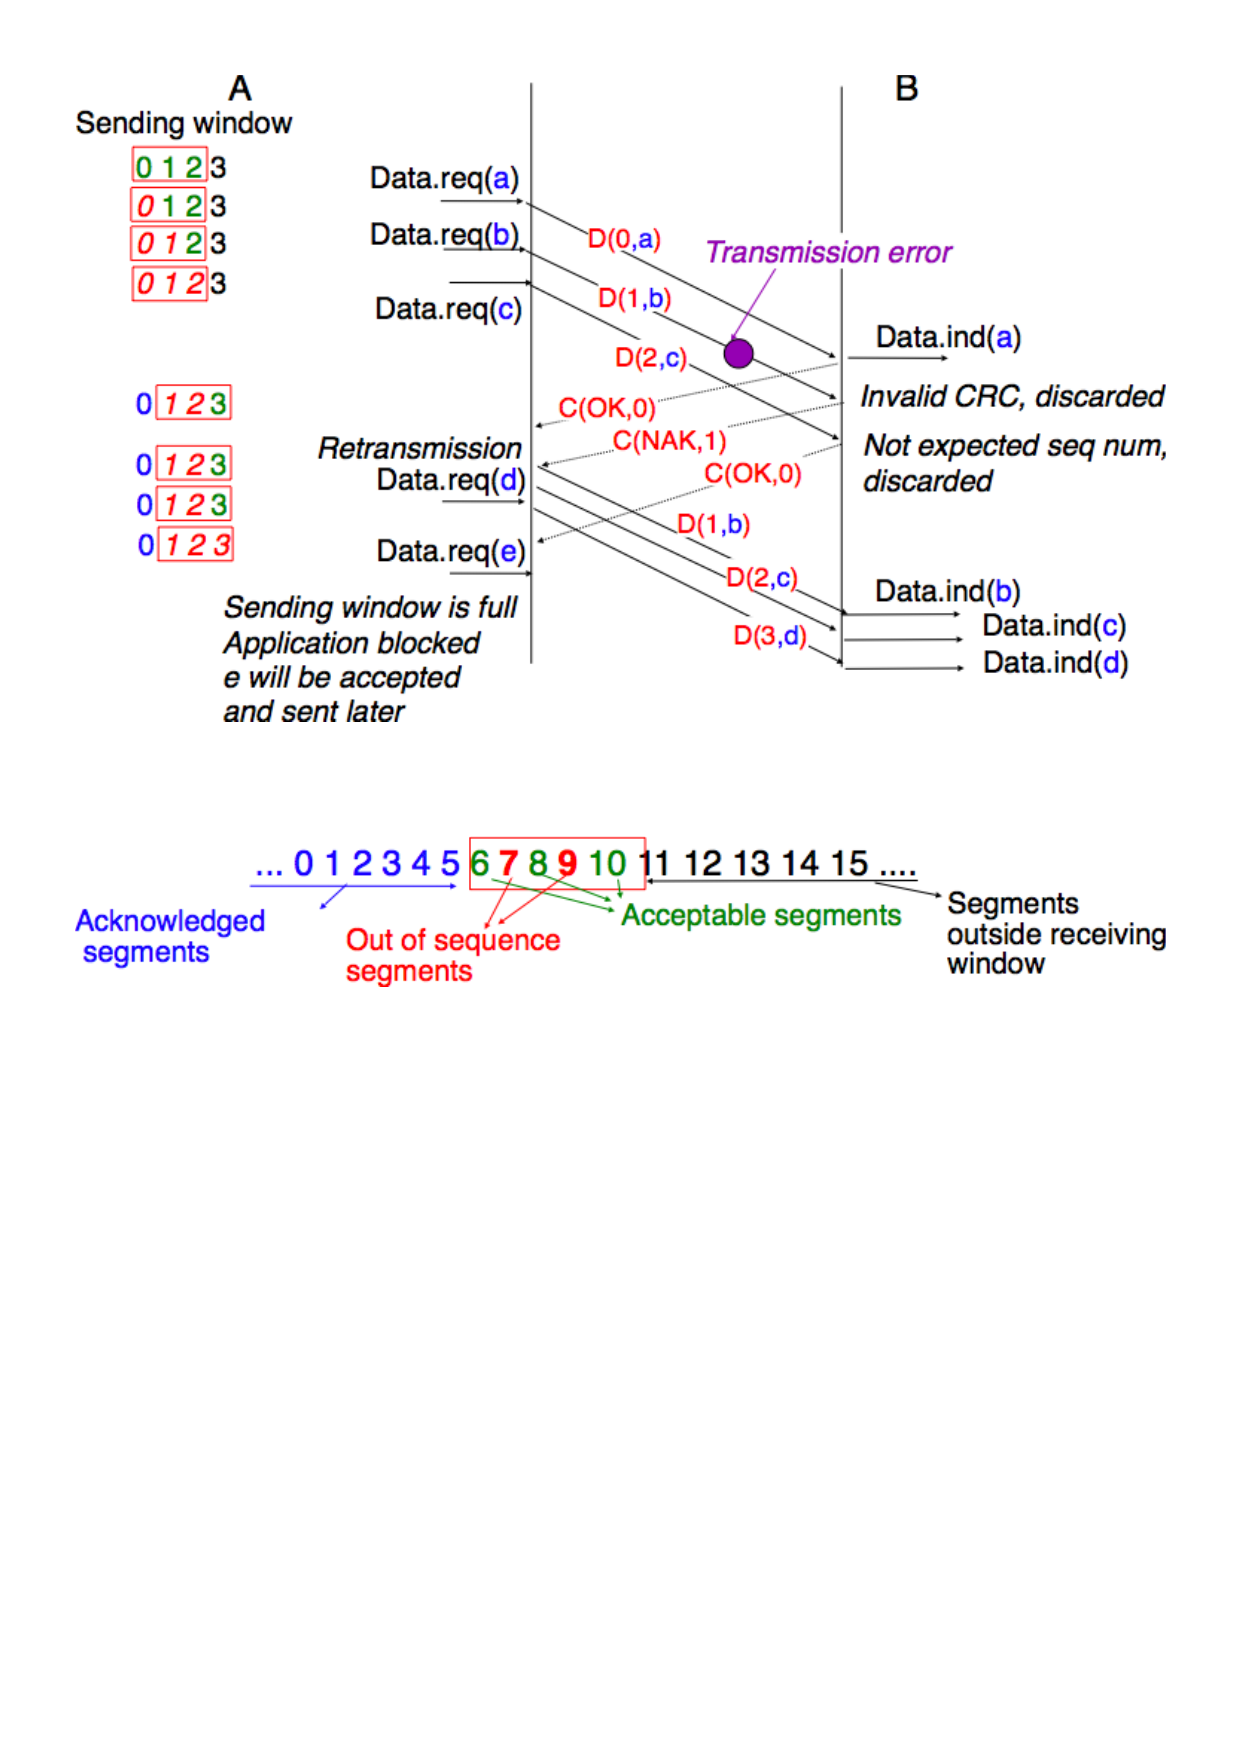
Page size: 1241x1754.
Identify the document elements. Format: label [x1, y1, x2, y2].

picture [75, 836, 1166, 987]
picture [75, 75, 1166, 722]
